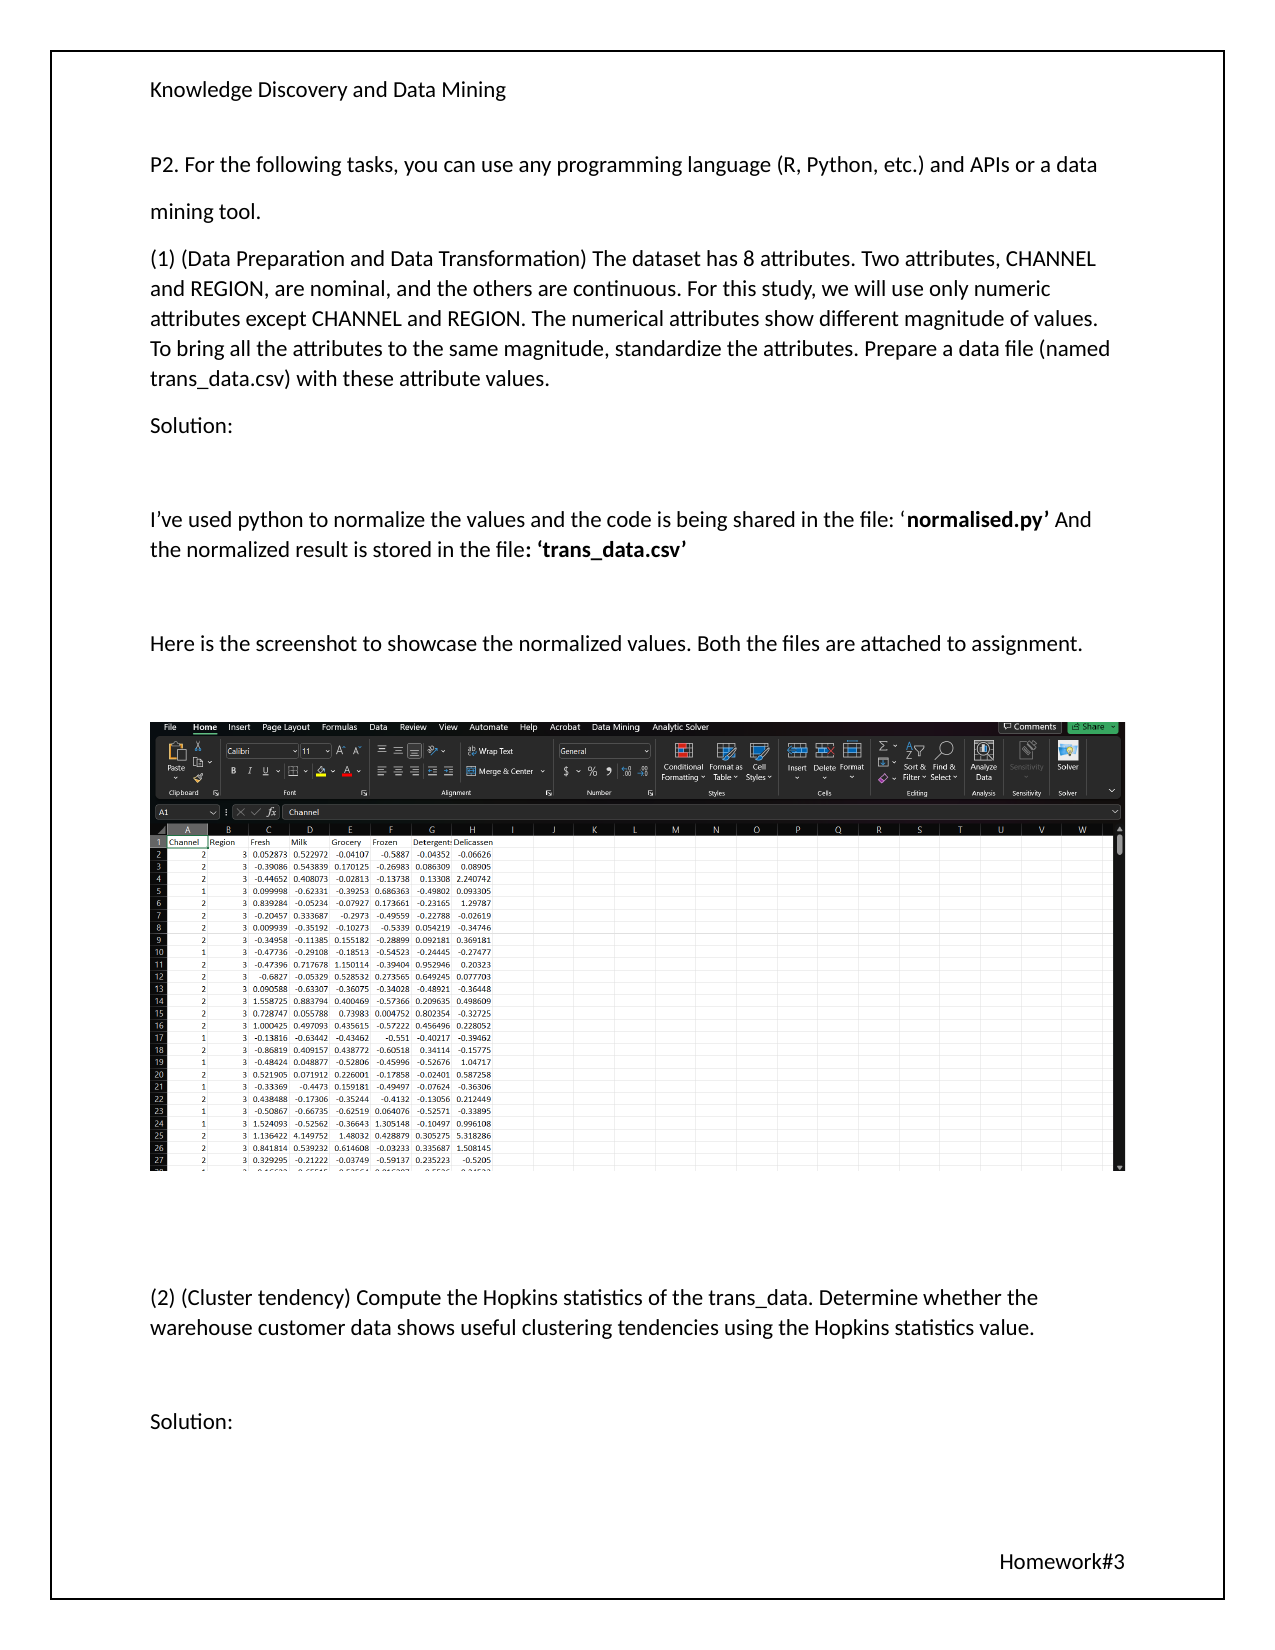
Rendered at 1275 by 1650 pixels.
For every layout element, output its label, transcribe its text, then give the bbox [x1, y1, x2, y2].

text (2) (Cluster tendency) Compute the Hopkins statistics of the trans_data. Determine whether the warehouse customer data shows useful clustering tendencies using the Hopkins statistics value. [150, 1283, 1125, 1341]
text I’ve used python to normalize the values and the code is being shared in the file: ‘normalised.py’ And the normalized result is stored in the file: ‘trans_data.csv’ [150, 505, 1125, 563]
text (1) (Data Preparation and Data Transformation) The dataset has 8 attributes. Two attributes, CHANNEL and REGION, are nominal, and the others are continuous. For this study, we will use only numeric attributes except CHANNEL and REGION. The numerical attributes show different magnitude of values. To bring all the attributes to the same magnitude, standardize the attributes. Prepare a data file (named trans_data.csv) with these attribute values. [150, 244, 1125, 393]
text Solution: [150, 1407, 1125, 1435]
picture [150, 722, 1125, 1171]
text Solution: [150, 411, 1125, 439]
text P2. For the following tasks, you can use any programming language (R, Python, etc.) and APIs or a data [150, 150, 1125, 178]
text mining tool. [150, 197, 1125, 225]
text Here is the screenshot to showcase the normalized values. Both the files are attached to assignment. [150, 629, 1125, 657]
